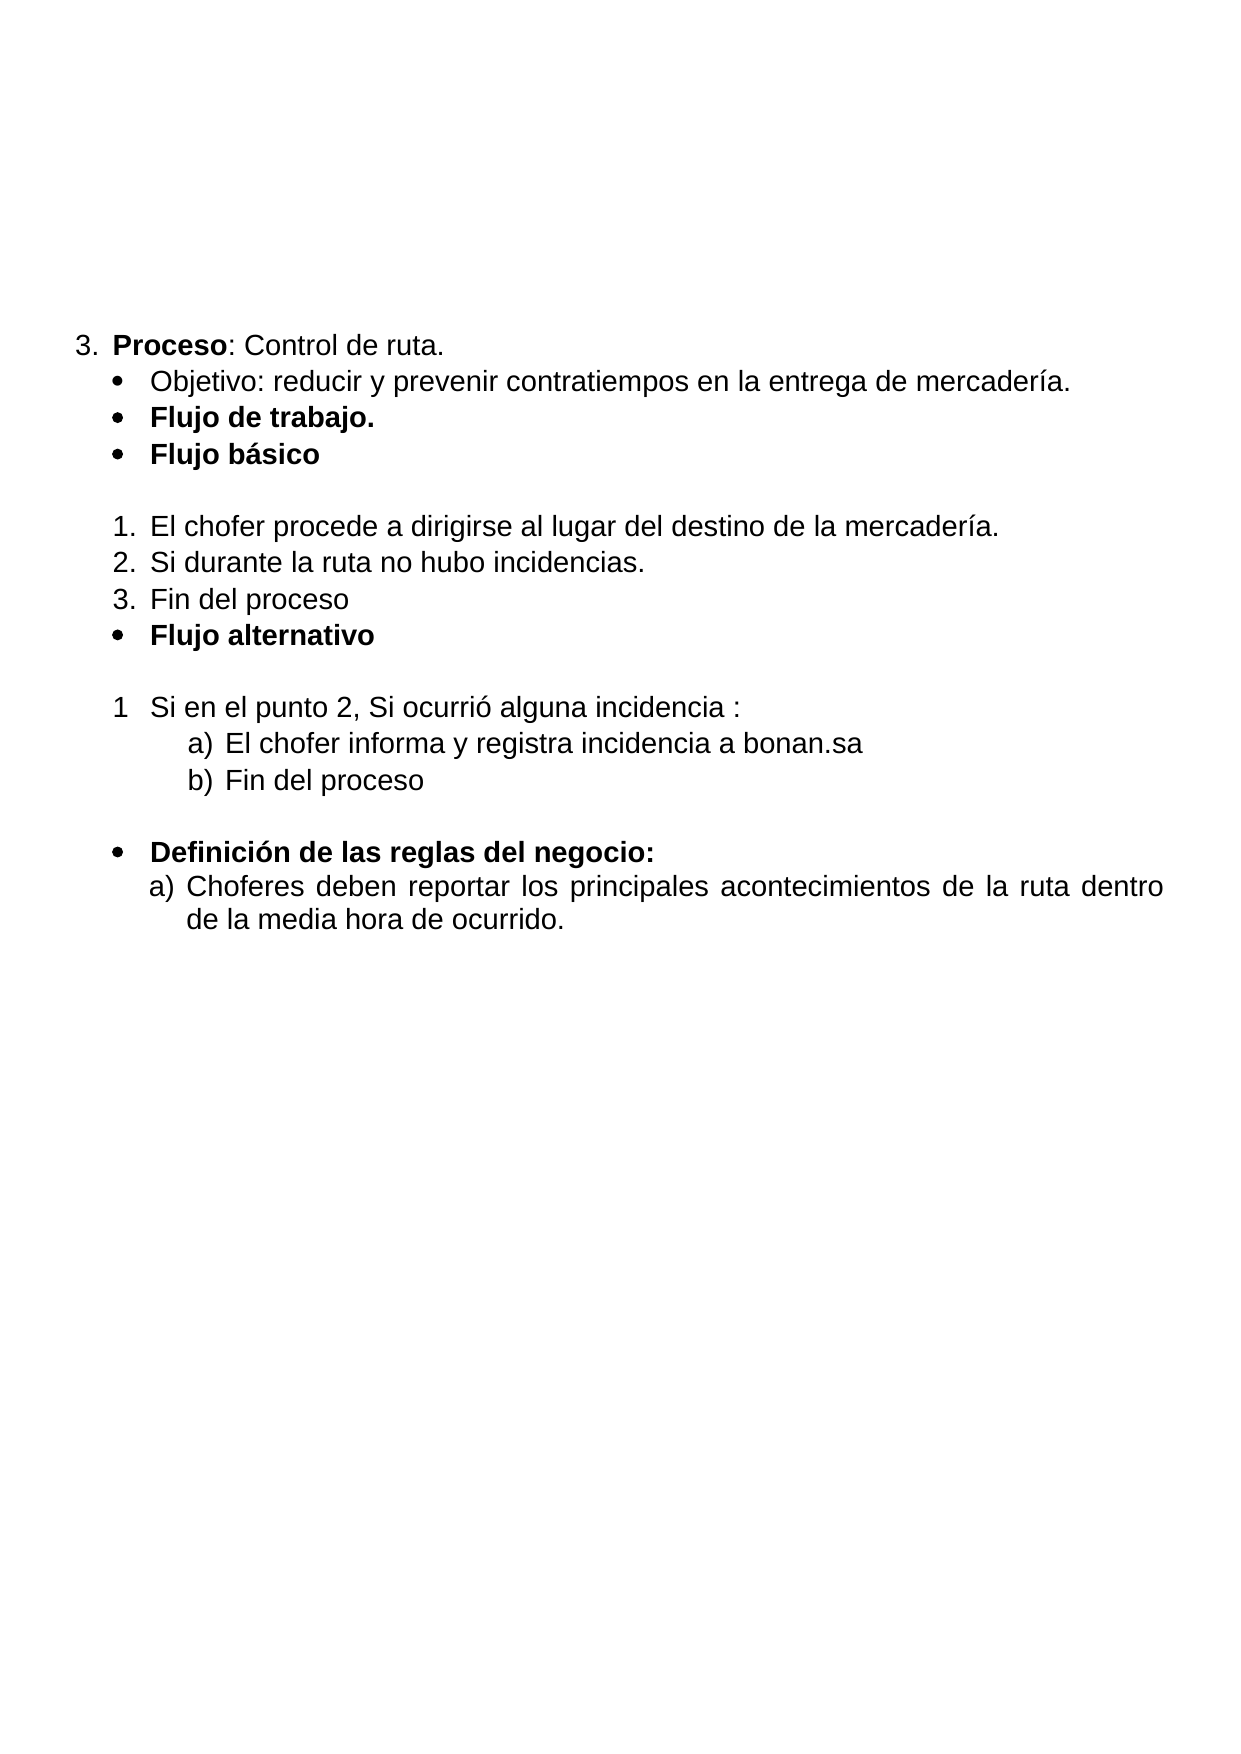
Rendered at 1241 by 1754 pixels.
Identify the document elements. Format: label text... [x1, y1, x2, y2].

list Flujo de trabajo. [112, 401, 1165, 434]
list Si en el punto 2, Si ocurrió alguna incidencia : [112, 690, 1165, 724]
list Proceso: Control de ruta. [75, 328, 1165, 362]
list Fin del proceso [187, 763, 1165, 796]
list Definición de las reglas del negocio: [112, 835, 1165, 869]
list El chofer procede a dirigirse al lugar del destino de la mercadería. [112, 509, 1165, 543]
list Fin del proceso [112, 582, 1165, 615]
list Choferes deben reportar los principales acontecimientos de la ruta dentro de la media hora de ocurrido. [149, 869, 1165, 936]
list Si durante la ruta no hubo incidencias. [112, 546, 1165, 579]
list El chofer informa y registra incidencia a bonan.sa [187, 726, 1165, 760]
list Flujo básico [112, 437, 1165, 471]
list Flujo alternativo [112, 618, 1165, 652]
list Objetivo: reducir y prevenir contratiempos en la entrega de mercadería. [112, 364, 1165, 398]
